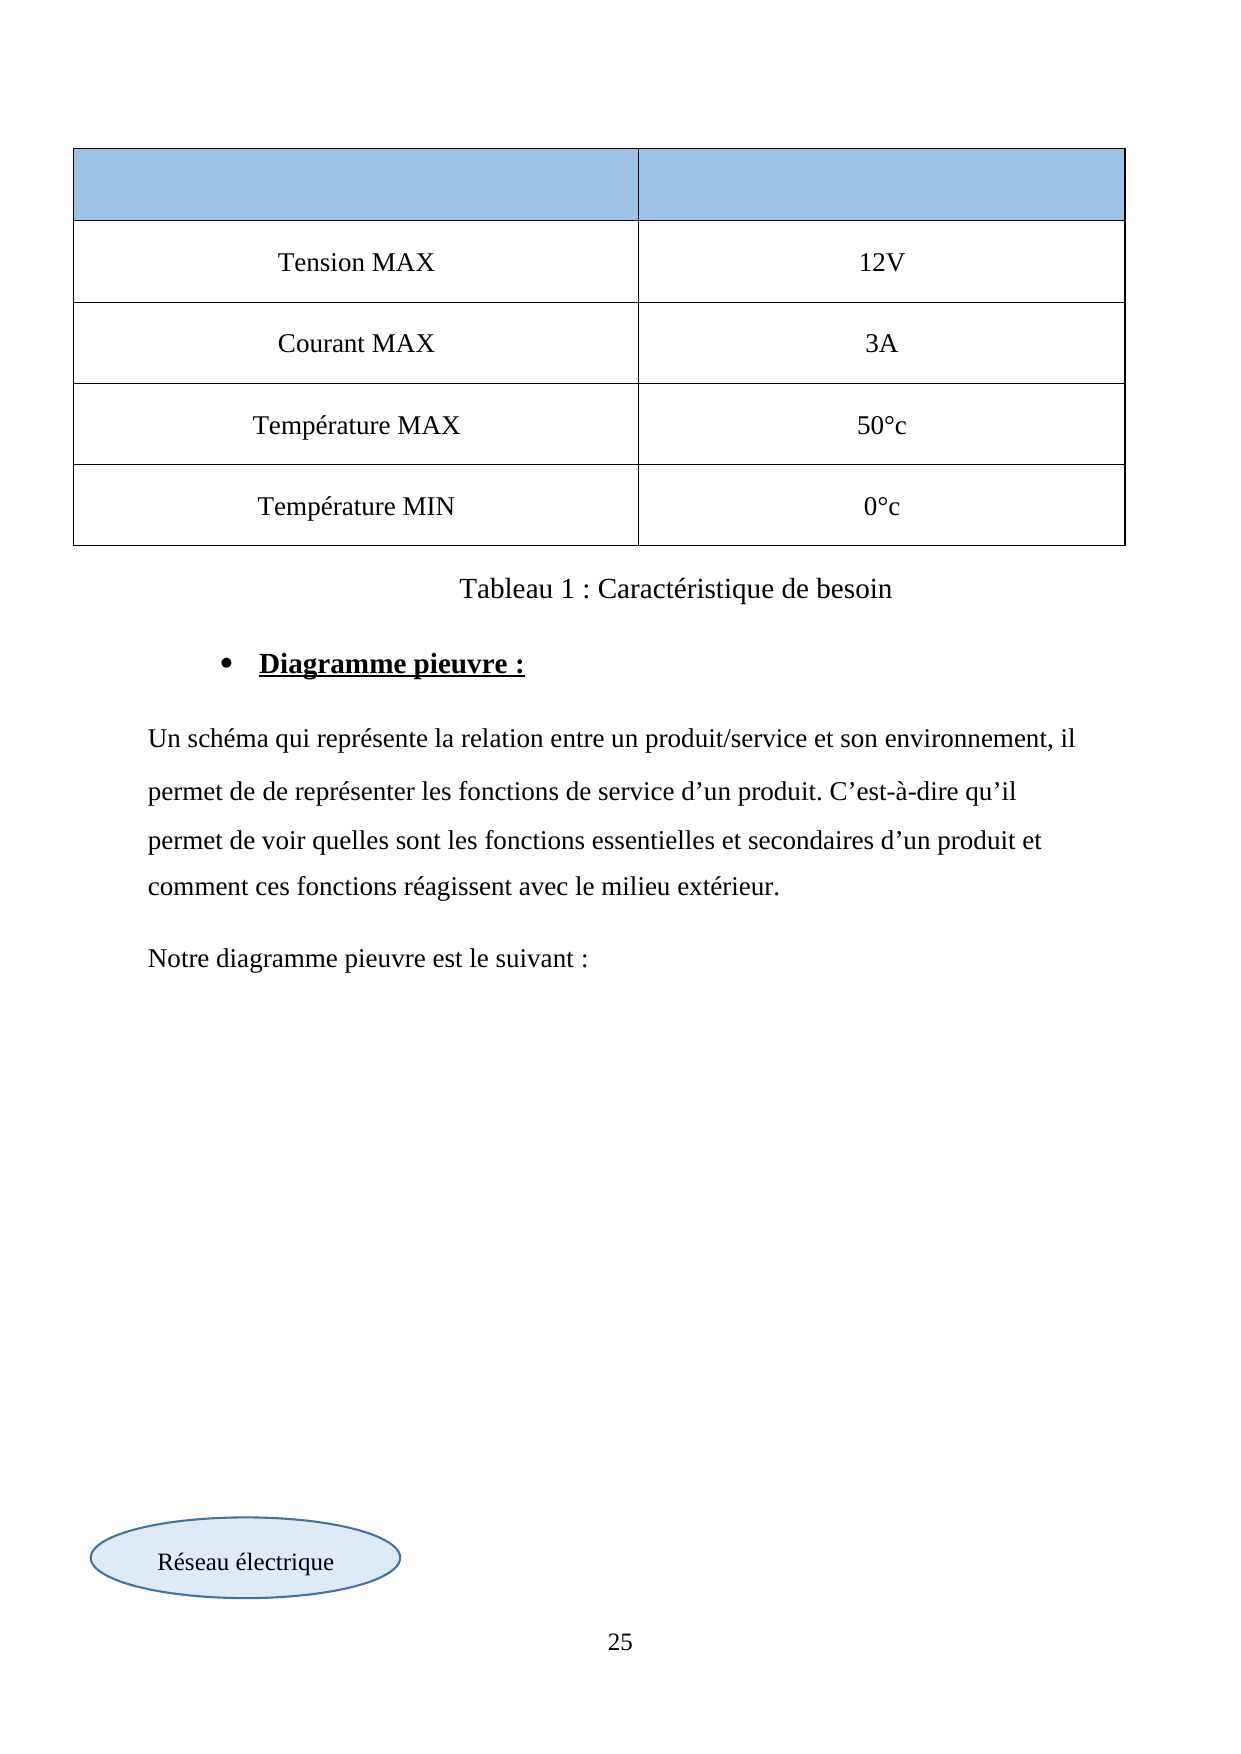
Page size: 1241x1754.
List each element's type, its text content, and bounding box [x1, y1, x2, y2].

table_cell 50°c [639, 384, 1124, 464]
text Notre diagramme pieuvre est le suivant : [148, 942, 1092, 973]
text Un schéma qui représente la relation entre un produit/service et son environnement, il permet de de représenter les fonctions de service d’un produit. C’est-à-dire qu’il permet de voir quelles sont les fonctions essentielles et secondaires d’un produit et comment ces fonctions réagissent avec le milieu extérieur. [148, 722, 1092, 902]
table_cell Température MIN [74, 465, 638, 545]
list Diagramme pieuvre : [221, 646, 1092, 680]
table_cell Tension MAX [74, 221, 638, 302]
table_cell 3A [639, 303, 1124, 383]
table_cell Courant MAX [74, 303, 638, 383]
table_cell Température MAX [74, 384, 638, 464]
table_cell 12V [639, 221, 1124, 302]
table_header Critère [74, 149, 638, 220]
text Tableau 1 : Caractéristique de besoin [259, 571, 1092, 604]
table_header Valeur [639, 149, 1124, 220]
table_cell 0°c [639, 465, 1124, 545]
